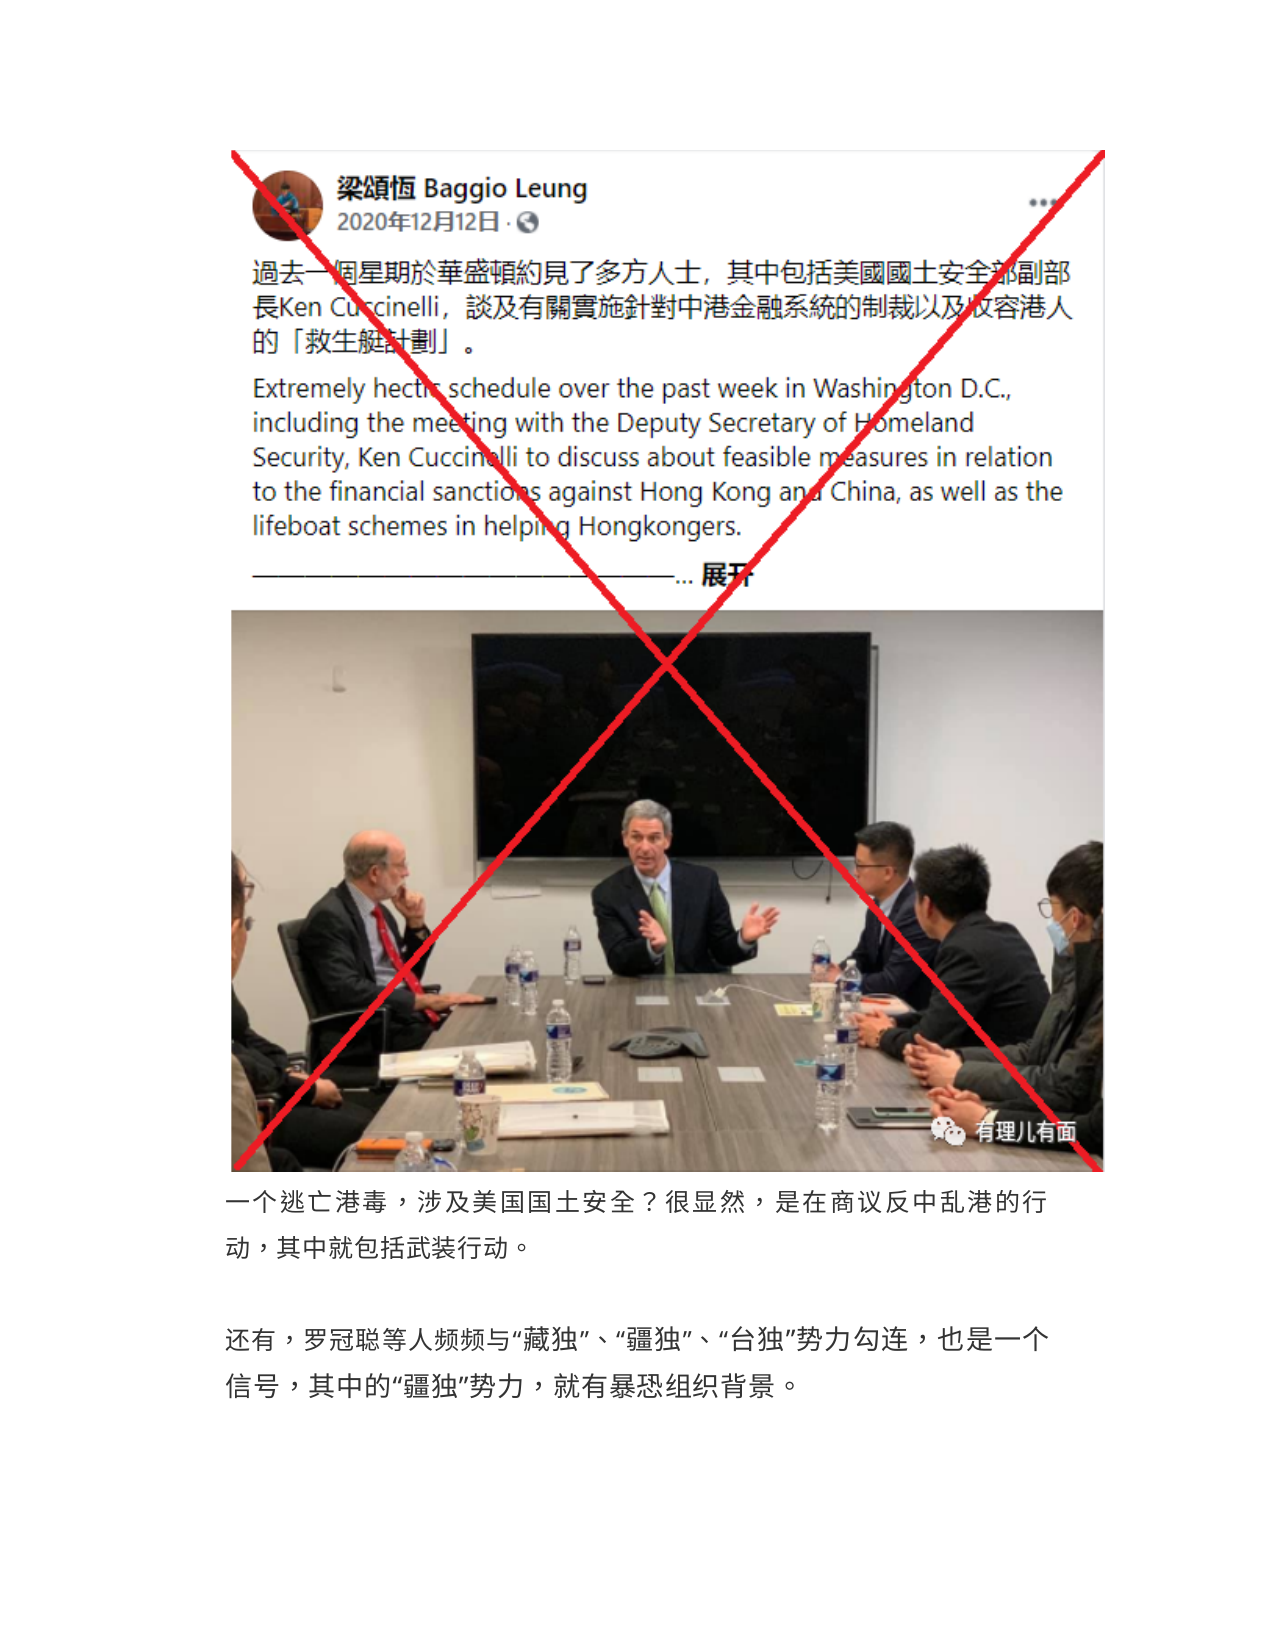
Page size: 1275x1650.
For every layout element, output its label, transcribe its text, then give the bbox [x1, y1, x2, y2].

text 还有，罗冠聪等人频频与“藏独”、“疆独”、“台独”势力勾连，也是一个信号，其中的“疆独”势力，就有暴恐组织背景。 [225, 1311, 1050, 1404]
picture [231, 150, 1105, 1172]
text 一个逃亡港毒，涉及美国国土安全？很显然，是在商议反中乱港的行动，其中就包括武装行动。 [225, 1172, 1050, 1265]
